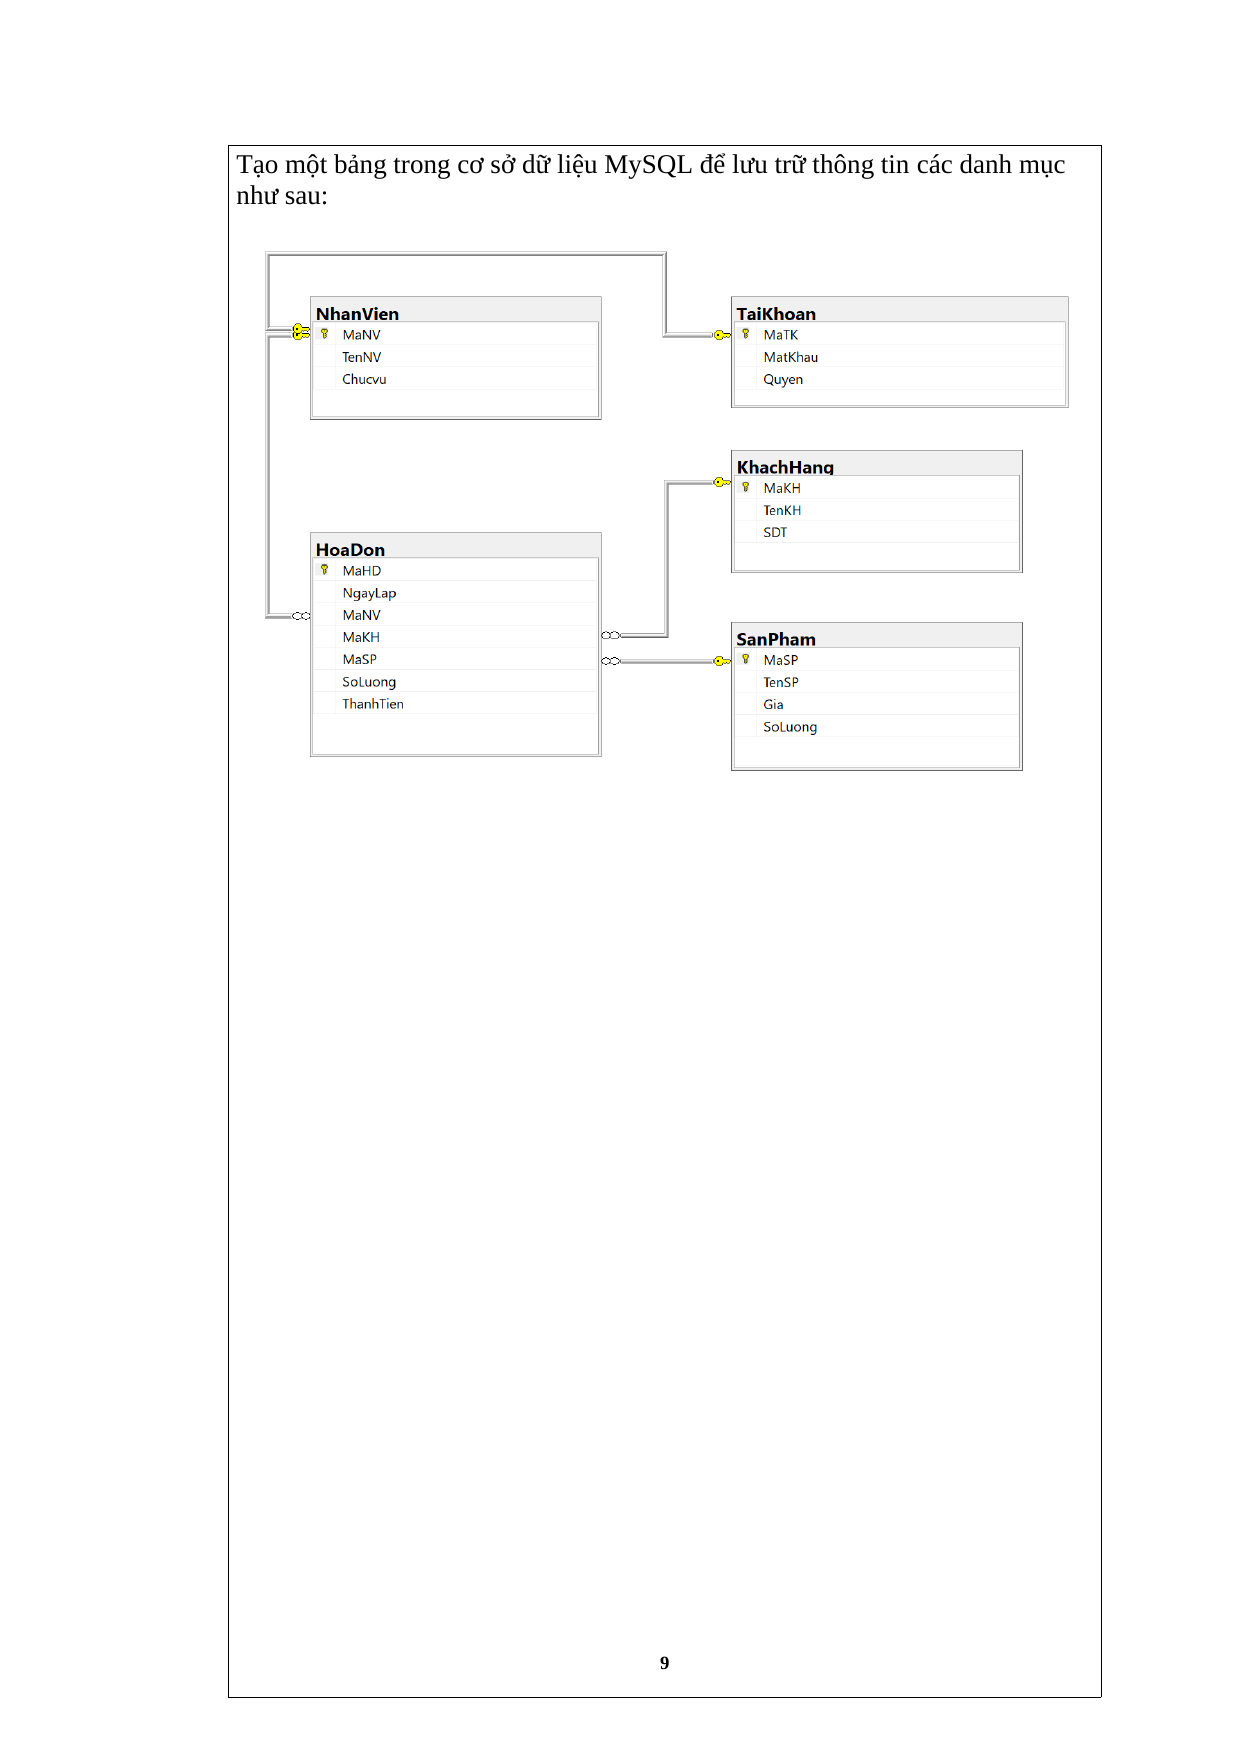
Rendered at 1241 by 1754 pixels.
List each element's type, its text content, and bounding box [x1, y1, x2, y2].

text Tạo một bảng trong cơ sở dữ liệu MySQL để lưu trữ thông tin các danh mục như sau: [236, 148, 1092, 210]
picture [236, 222, 1101, 813]
